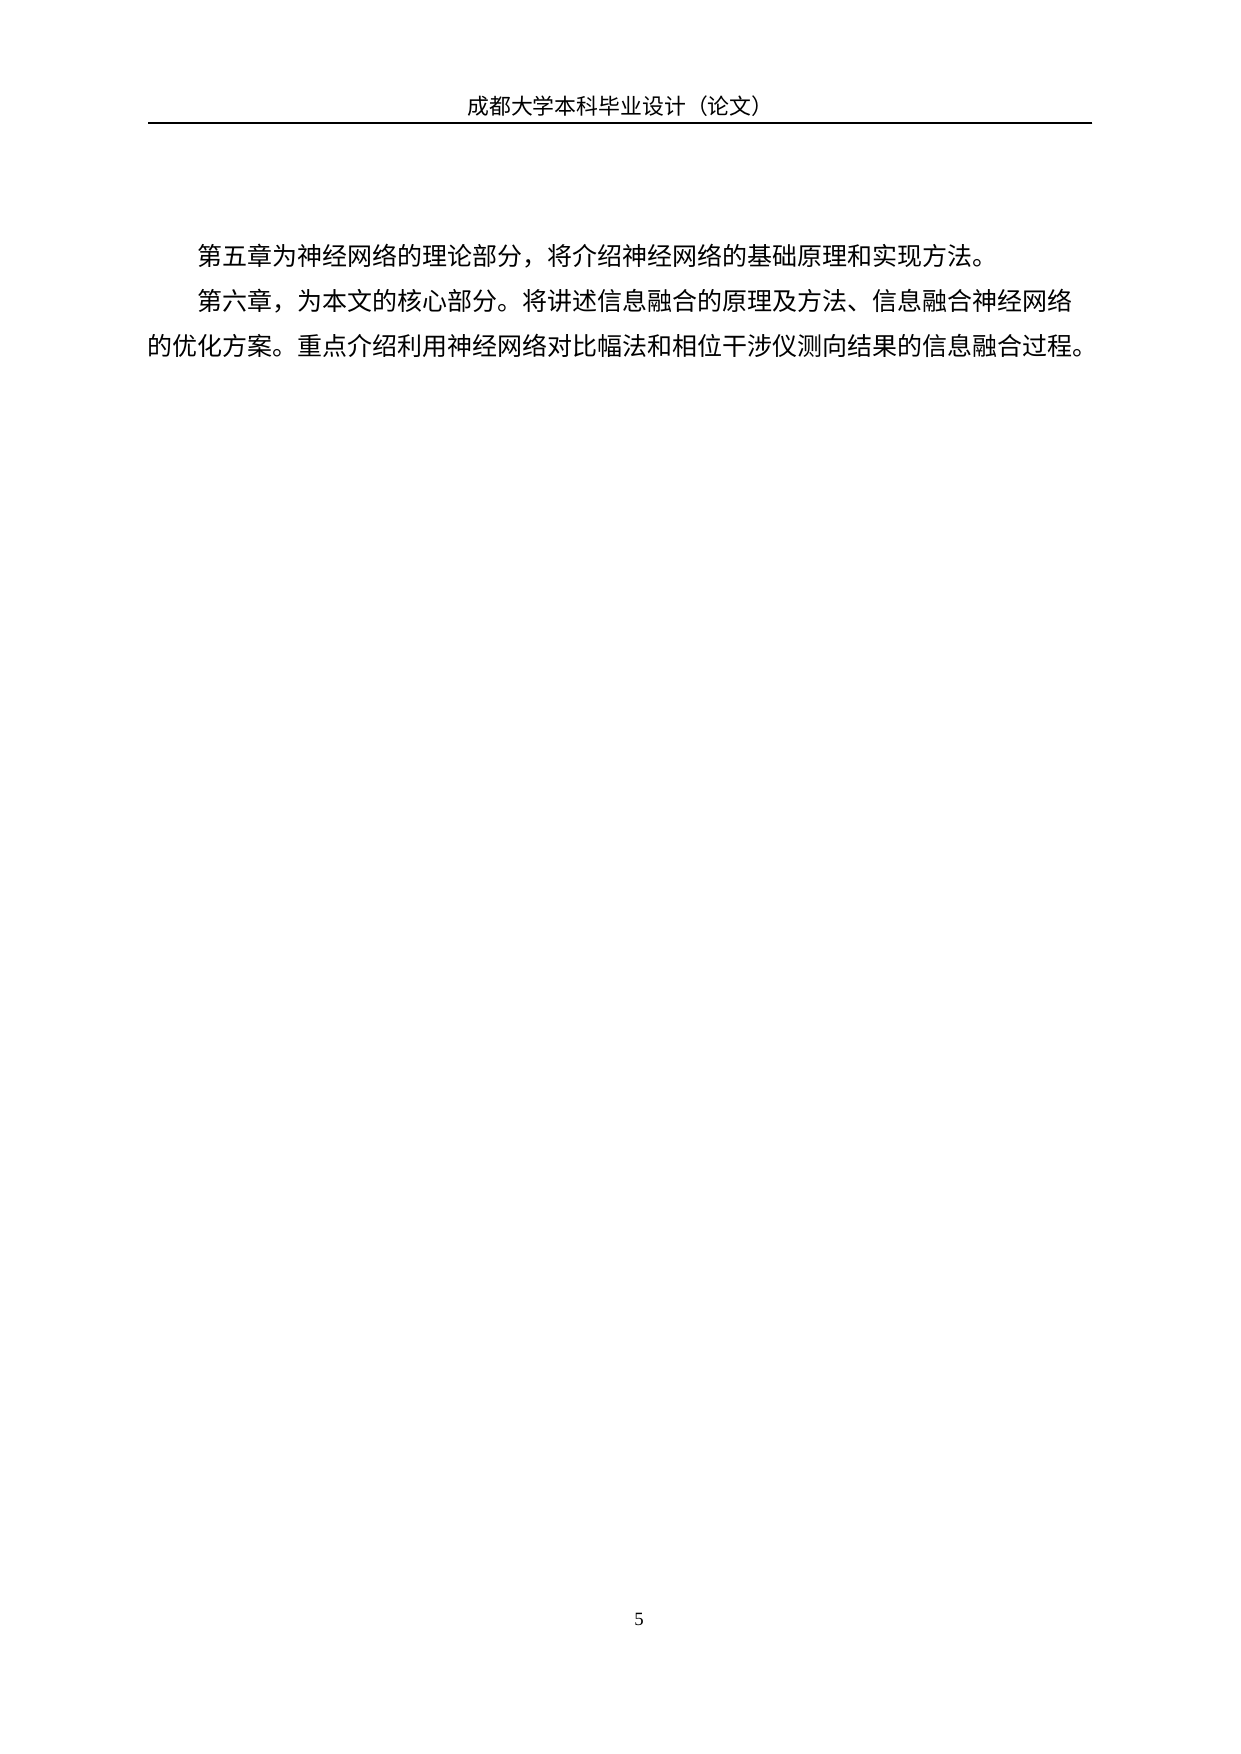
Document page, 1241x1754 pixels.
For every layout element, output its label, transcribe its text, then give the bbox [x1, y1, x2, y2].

text 第六章，为本文的核心部分。将讲述信息融合的原理及方法、信息融合神经网络的优化方案。重点介绍利用神经网络对比幅法和相位干涉仪测向结果的信息融合过程。 [148, 282, 1092, 363]
text 第五章为神经网络的理论部分，将介绍神经网络的基础原理和实现方法。 [148, 236, 1092, 272]
